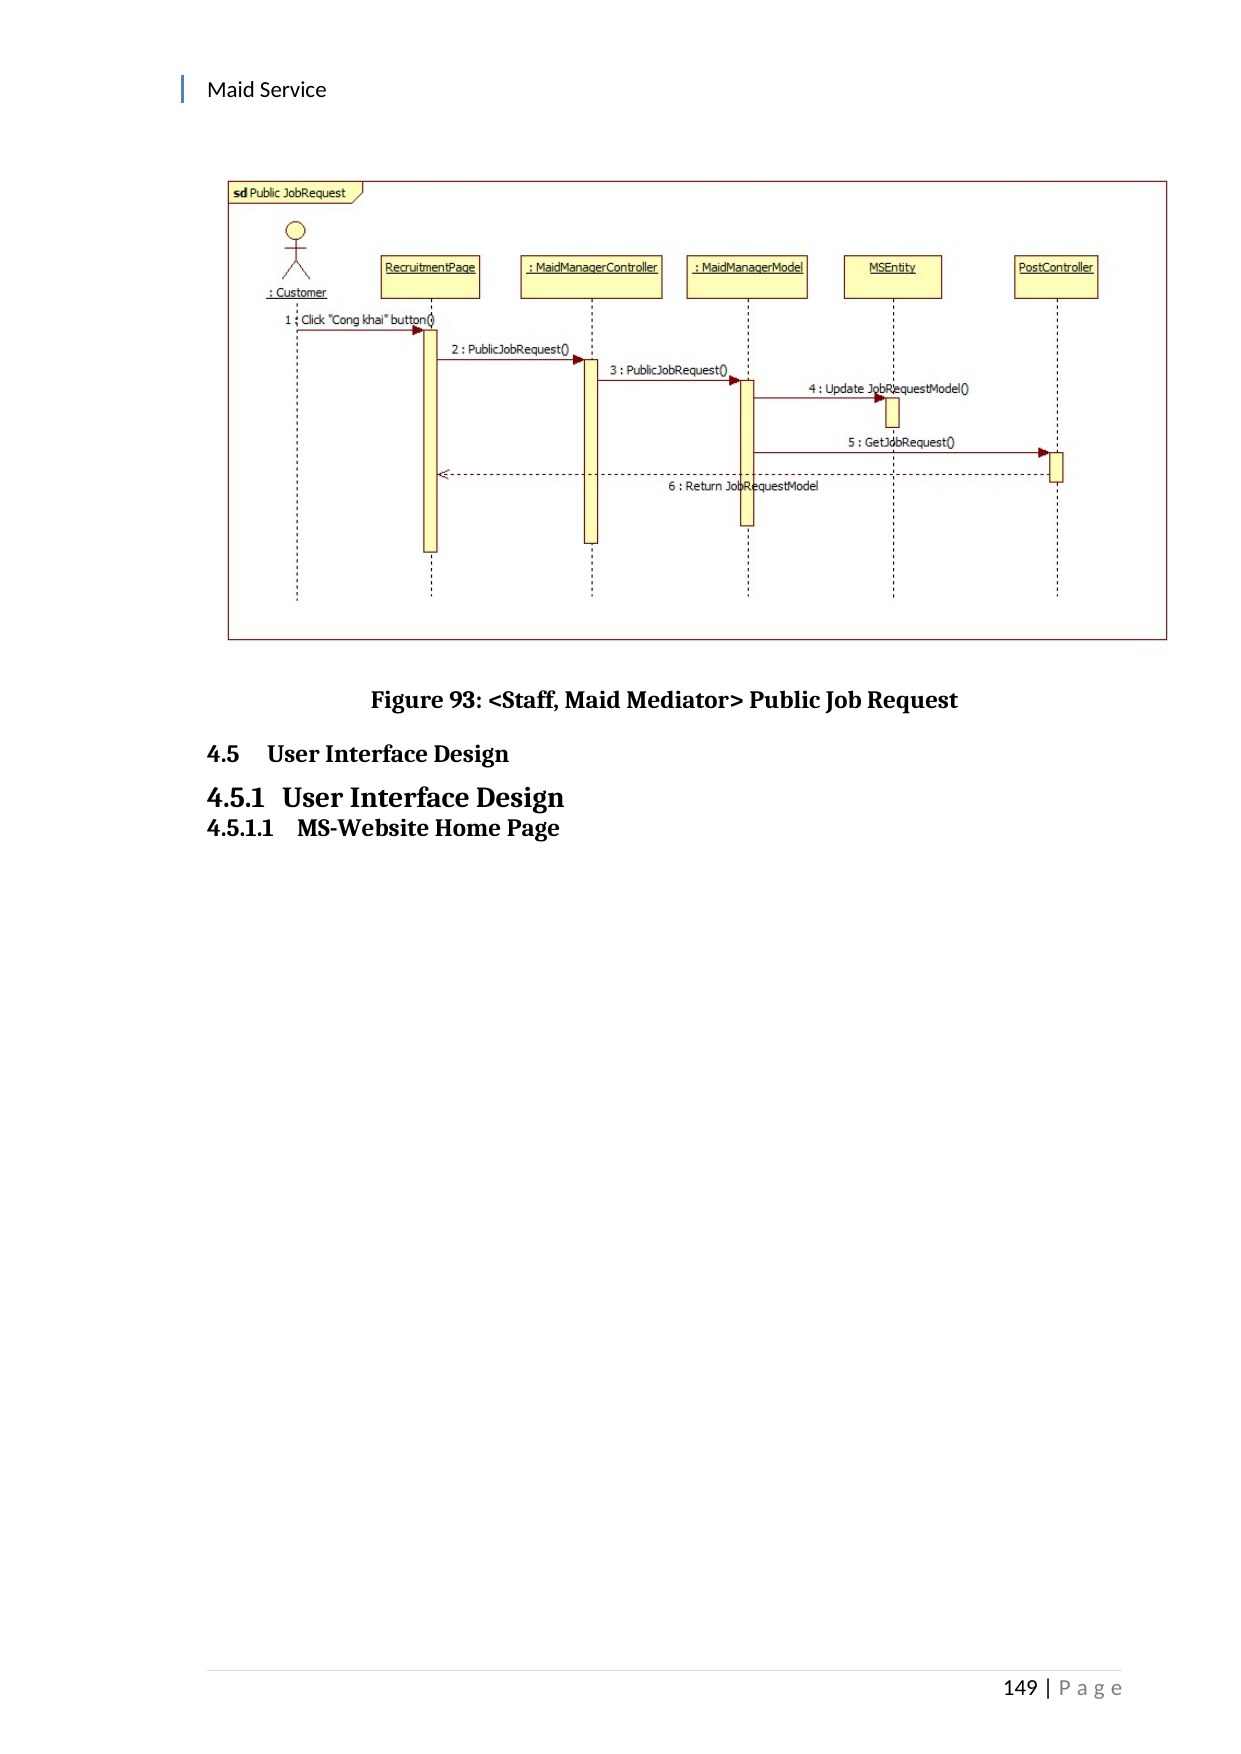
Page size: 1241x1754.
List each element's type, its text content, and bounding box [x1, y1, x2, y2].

subtitle User Interface Design [207, 781, 1122, 814]
picture [206, 160, 1188, 661]
subtitle Figure 93: <Staff, Maid Mediator> Public Job Request [207, 686, 1122, 714]
subtitle User Interface Design [207, 739, 1122, 768]
subtitle MS-Website Home Page [207, 814, 1122, 843]
